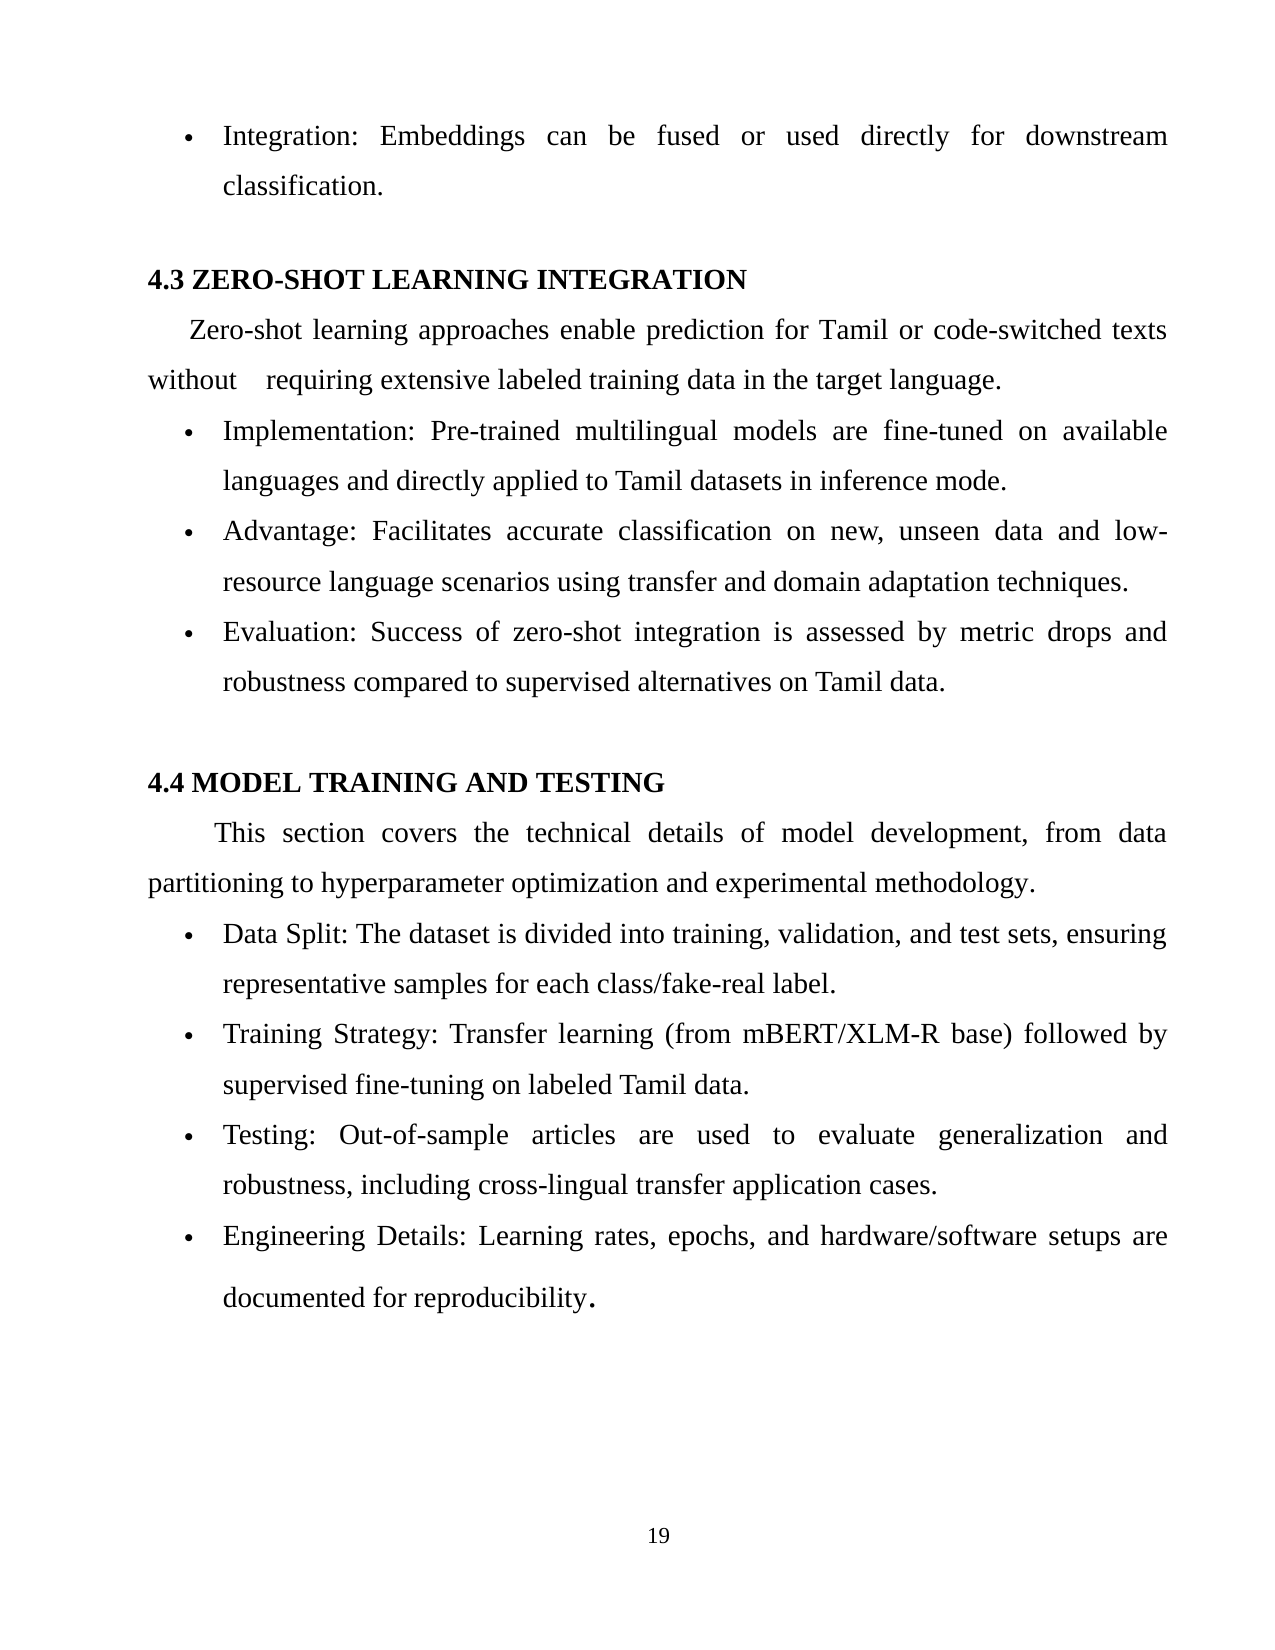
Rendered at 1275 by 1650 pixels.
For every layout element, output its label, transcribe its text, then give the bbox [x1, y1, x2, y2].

list Advantage: Facilitates accurate classification on new, unseen data and low-resource language scenarios using transfer and domain adaptation techniques. [185, 513, 1169, 597]
list Engineering Details: Learning rates, epochs, and hardware/software setups are documented for reproducibility. [185, 1218, 1169, 1316]
list Evaluation: Success of zero-shot integration is assessed by metric drops and robustness compared to supervised alternatives on Tamil data. [185, 614, 1169, 698]
text This section covers the technical details of model development, from data partitioning to hyperparameter optimization and experimental methodology. [148, 815, 1169, 899]
list Testing: Out-of-sample articles are used to evaluate generalization and robustness, including cross-lingual transfer application cases. [185, 1117, 1169, 1201]
text 4.3 ZERO-SHOT LEARNING INTEGRATION [148, 262, 1169, 295]
list Training Strategy: Transfer learning (from mBERT/XLM-R base) followed by supervised fine-tuning on labeled Tamil data. [185, 1017, 1169, 1100]
text Zero-shot learning approaches enable prediction for Tamil or code-switched texts without requiring extensive labeled training data in the target language. [148, 312, 1169, 396]
text 4.4 MODEL TRAINING AND TESTING [148, 765, 1169, 798]
list Data Split: The dataset is divided into training, validation, and test sets, ensuring representative samples for each class/fake-real label. [185, 916, 1169, 1000]
list Implementation: Pre-trained multilingual models are fine-tuned on available languages and directly applied to Tamil datasets in inference mode. [185, 413, 1169, 497]
list Integration: Embeddings can be fused or used directly for downstream classification. [185, 118, 1169, 202]
